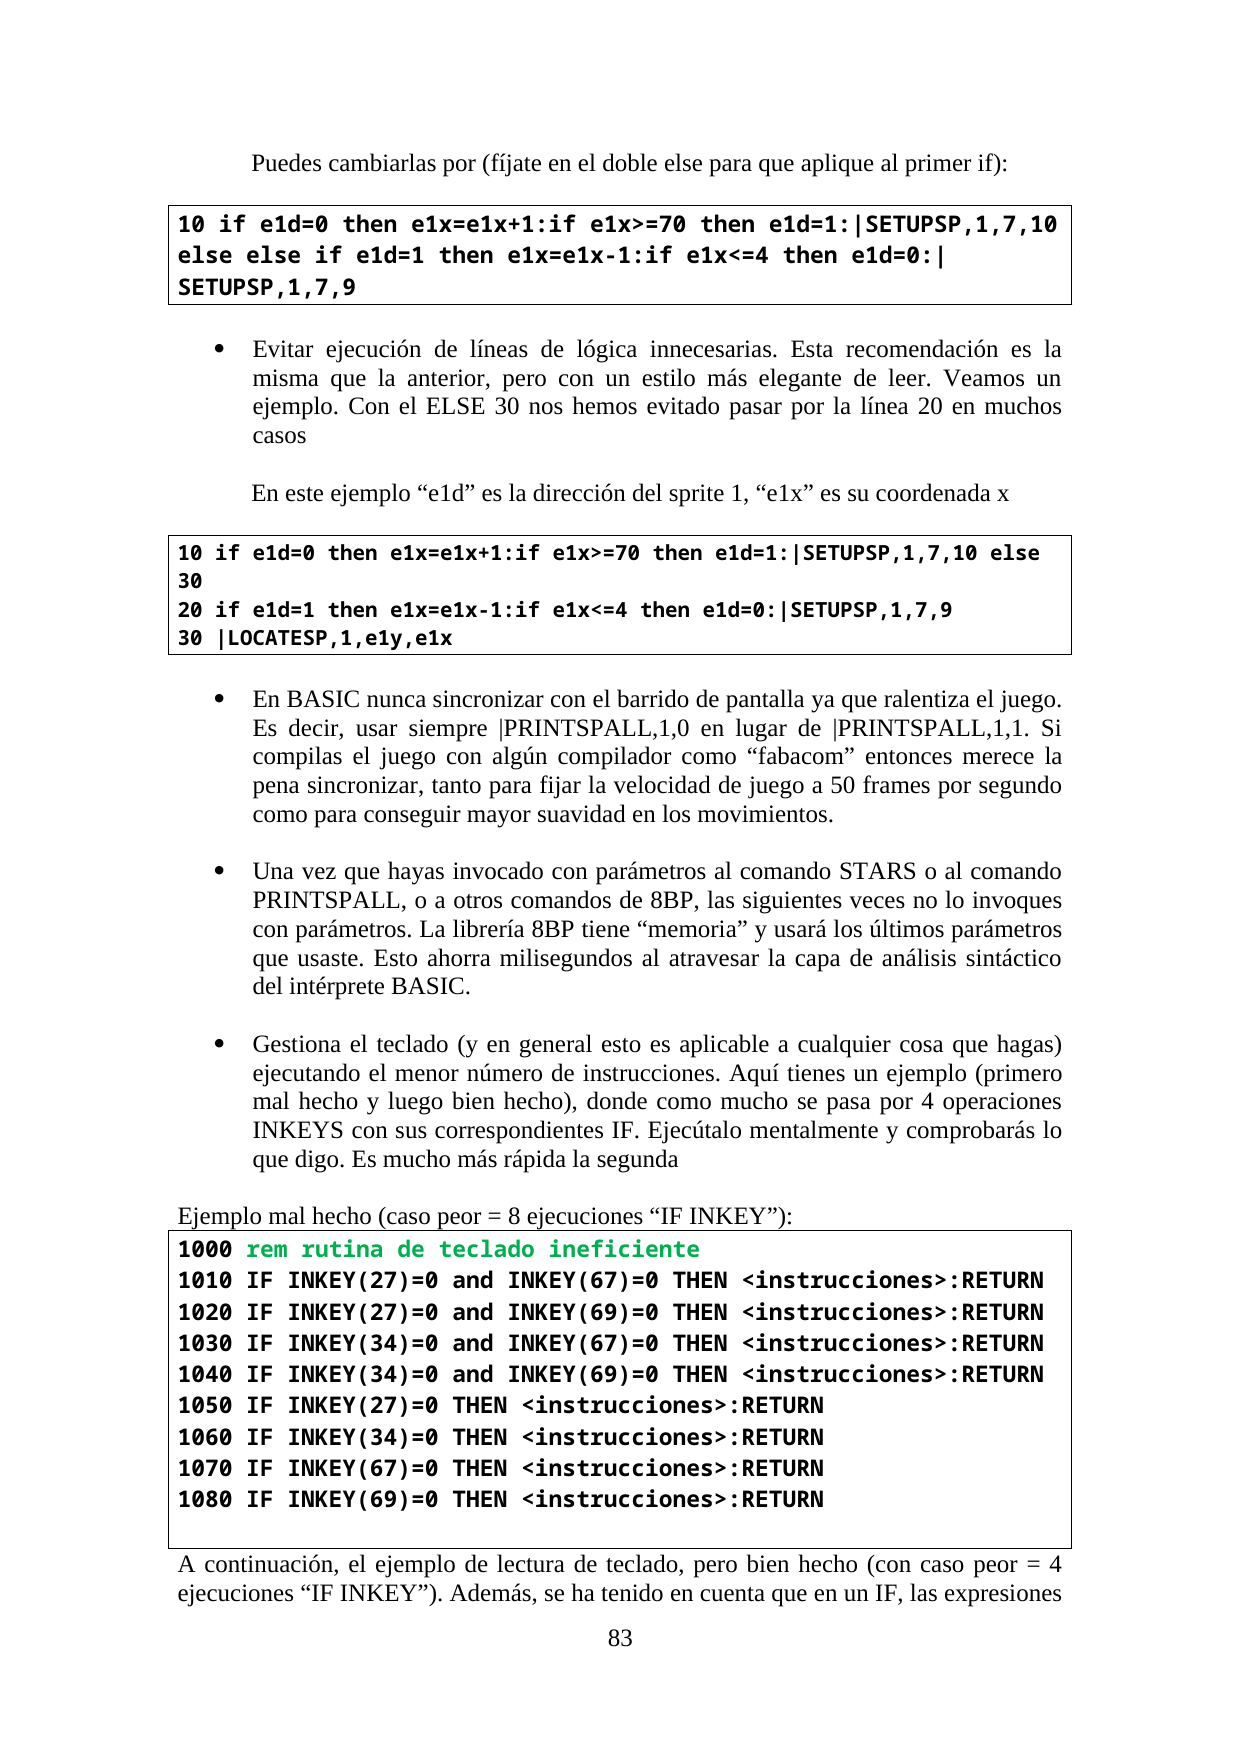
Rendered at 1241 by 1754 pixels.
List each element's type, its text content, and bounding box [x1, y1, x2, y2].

list Una vez que hayas invocado con parámetros al comando STARS o al comando PRINTSPALL, o a otros comandos de 8BP, las siguientes veces no lo invoques con parámetros. La librería 8BP tiene “memoria” y usará los últimos parámetros que usaste. Esto ahorra milisegundos al atravesar la capa de análisis sintáctico del intérprete BASIC. [215, 856, 1063, 1000]
text 20 if e1d=1 then e1x=e1x-1:if e1x<=4 then e1d=0:|SETUPSP,1,7,9 [177, 595, 1063, 620]
list En BASIC nunca sincronizar con el barrido de pantalla ya que ralentiza el juego. Es decir, usar siempre |PRINTSPALL,1,0 en lugar de |PRINTSPALL,1,1. Si compilas el juego con algún compilador como “fabacom” entonces merece la pena sincronizar, tanto para fijar la velocidad de juego a 50 frames por segundo como para conseguir mayor suavidad en los movimientos. [215, 684, 1063, 828]
text 1000 rem rutina de teclado ineficiente [169, 1231, 1071, 1264]
text 1050 IF INKEY(27)=0 THEN <instrucciones>:RETURN [177, 1389, 1063, 1421]
text 10 if e1d=0 then e1x=e1x+1:if e1x>=70 then e1d=1:|SETUPSP,1,7,10 else 30 [169, 536, 1071, 595]
text Ejemplo mal hecho (caso peor = 8 ejecuciones “IF INKEY”): [177, 1201, 1063, 1230]
text Puedes cambiarlas por (fíjate en el doble else para que aplique al primer if): [177, 148, 1063, 176]
text 1010 IF INKEY(27)=0 and INKEY(67)=0 THEN <instrucciones>:RETURN [177, 1264, 1063, 1296]
text 1070 IF INKEY(67)=0 THEN <instrucciones>:RETURN [177, 1452, 1063, 1483]
list Evitar ejecución de líneas de lógica innecesarias. Esta recomendación es la misma que la anterior, pero con un estilo más elegante de leer. Veamos un ejemplo. Con el ELSE 30 nos hemos evitado pasar por la línea 20 en muchos casos [215, 334, 1063, 449]
text 1020 IF INKEY(27)=0 and INKEY(69)=0 THEN <instrucciones>:RETURN [177, 1296, 1063, 1327]
text 30 |LOCATESP,1,e1y,e1x [169, 620, 1071, 654]
text 1040 IF INKEY(34)=0 and INKEY(69)=0 THEN <instrucciones>:RETURN [177, 1358, 1063, 1389]
text 1060 IF INKEY(34)=0 THEN <instrucciones>:RETURN [177, 1421, 1063, 1452]
list Gestiona el teclado (y en general esto es aplicable a cualquier cosa que hagas) ejecutando el menor número de instrucciones. Aquí tienes un ejemplo (primero mal hecho y luego bien hecho), donde como mucho se pasa por 4 operaciones INKEYS con sus correspondientes IF. Ejecútalo mentalmente y comprobarás lo que digo. Es mucho más rápida la segunda [215, 1029, 1063, 1173]
text 10 if e1d=0 then e1x=e1x+1:if e1x>=70 then e1d=1:|SETUPSP,1,7,10 else else if e1d=1 then e1x=e1x-1:if e1x<=4 then e1d=0:|SETUPSP,1,7,9 [169, 206, 1071, 304]
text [177, 1549, 1063, 1606]
text En este ejemplo “e1d” es la dirección del sprite 1, “e1x” es su coordenada x [251, 478, 1063, 506]
text 1030 IF INKEY(34)=0 and INKEY(67)=0 THEN <instrucciones>:RETURN [177, 1327, 1063, 1358]
text 1080 IF INKEY(69)=0 THEN <instrucciones>:RETURN [177, 1483, 1063, 1514]
